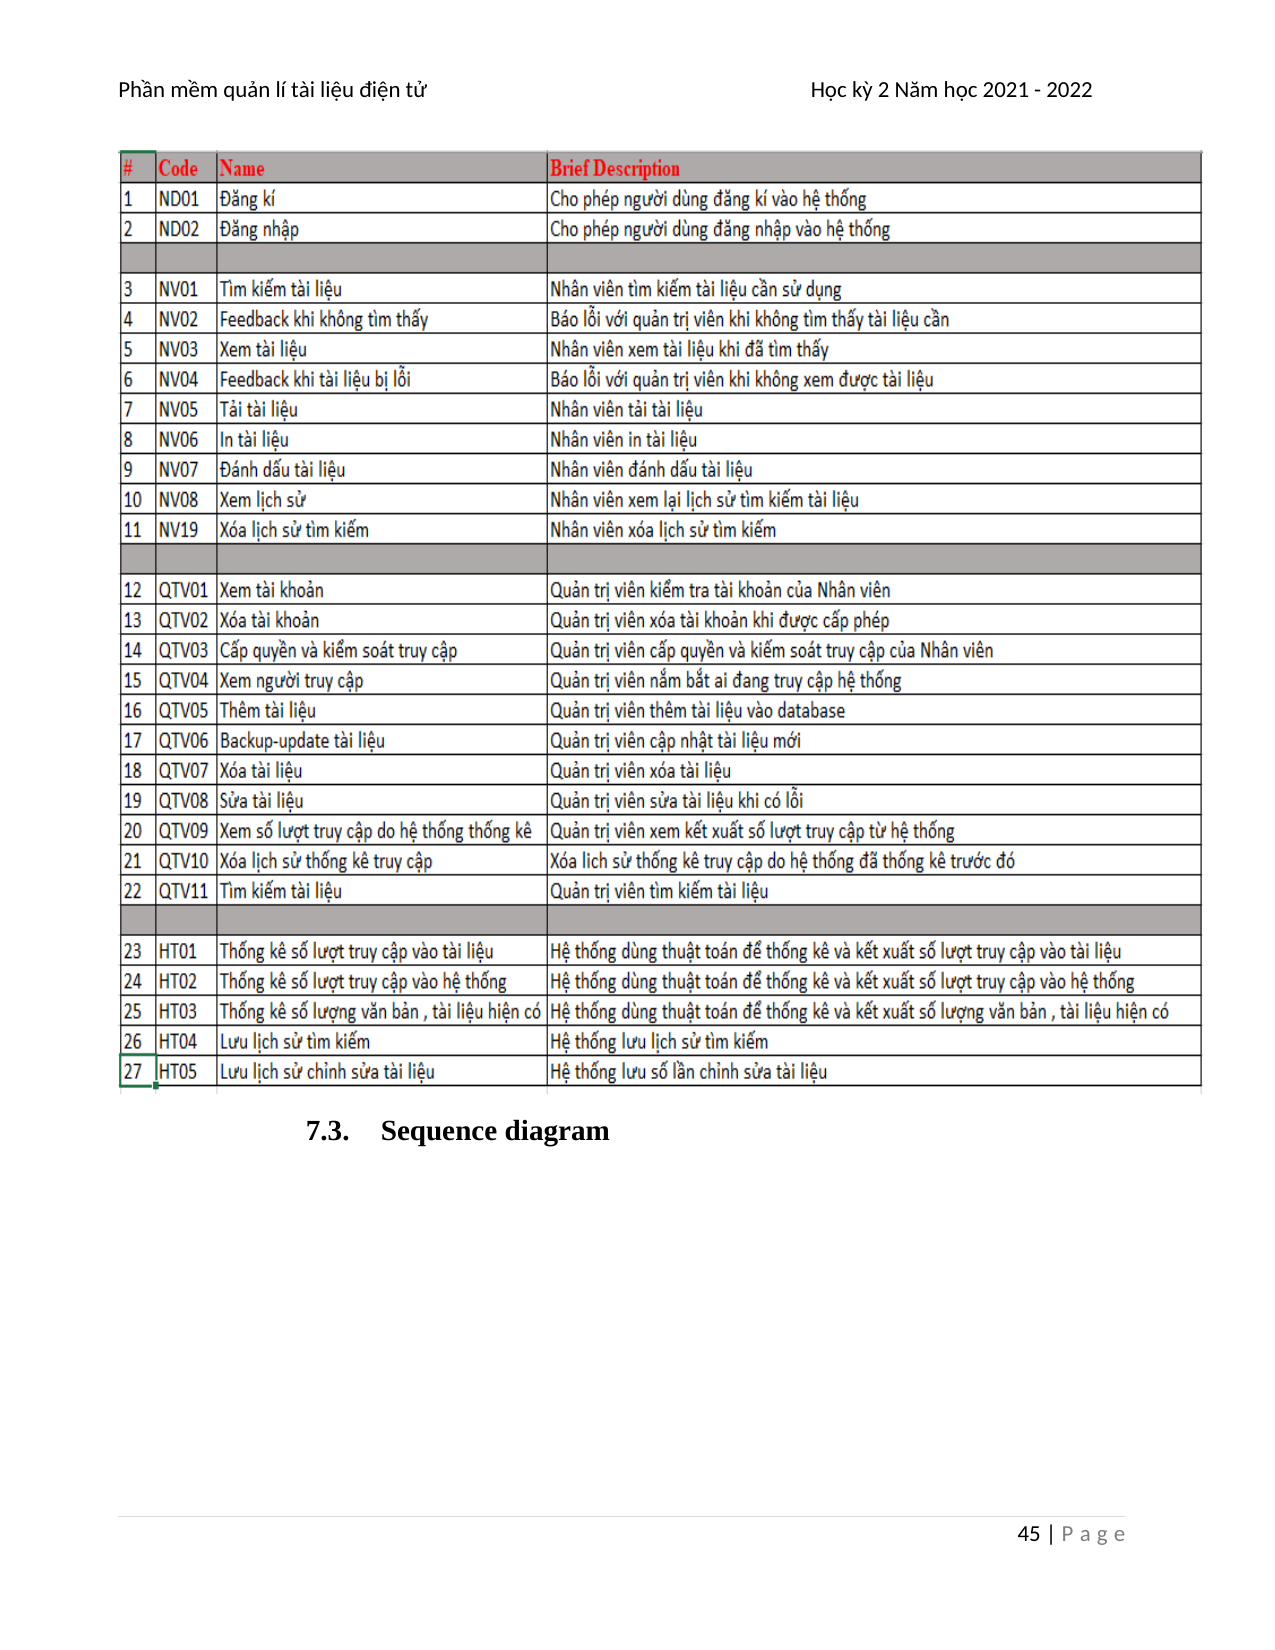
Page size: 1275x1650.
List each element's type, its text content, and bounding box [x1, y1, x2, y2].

list Sequence diagram [306, 1113, 1125, 1146]
picture [118, 150, 1204, 1094]
